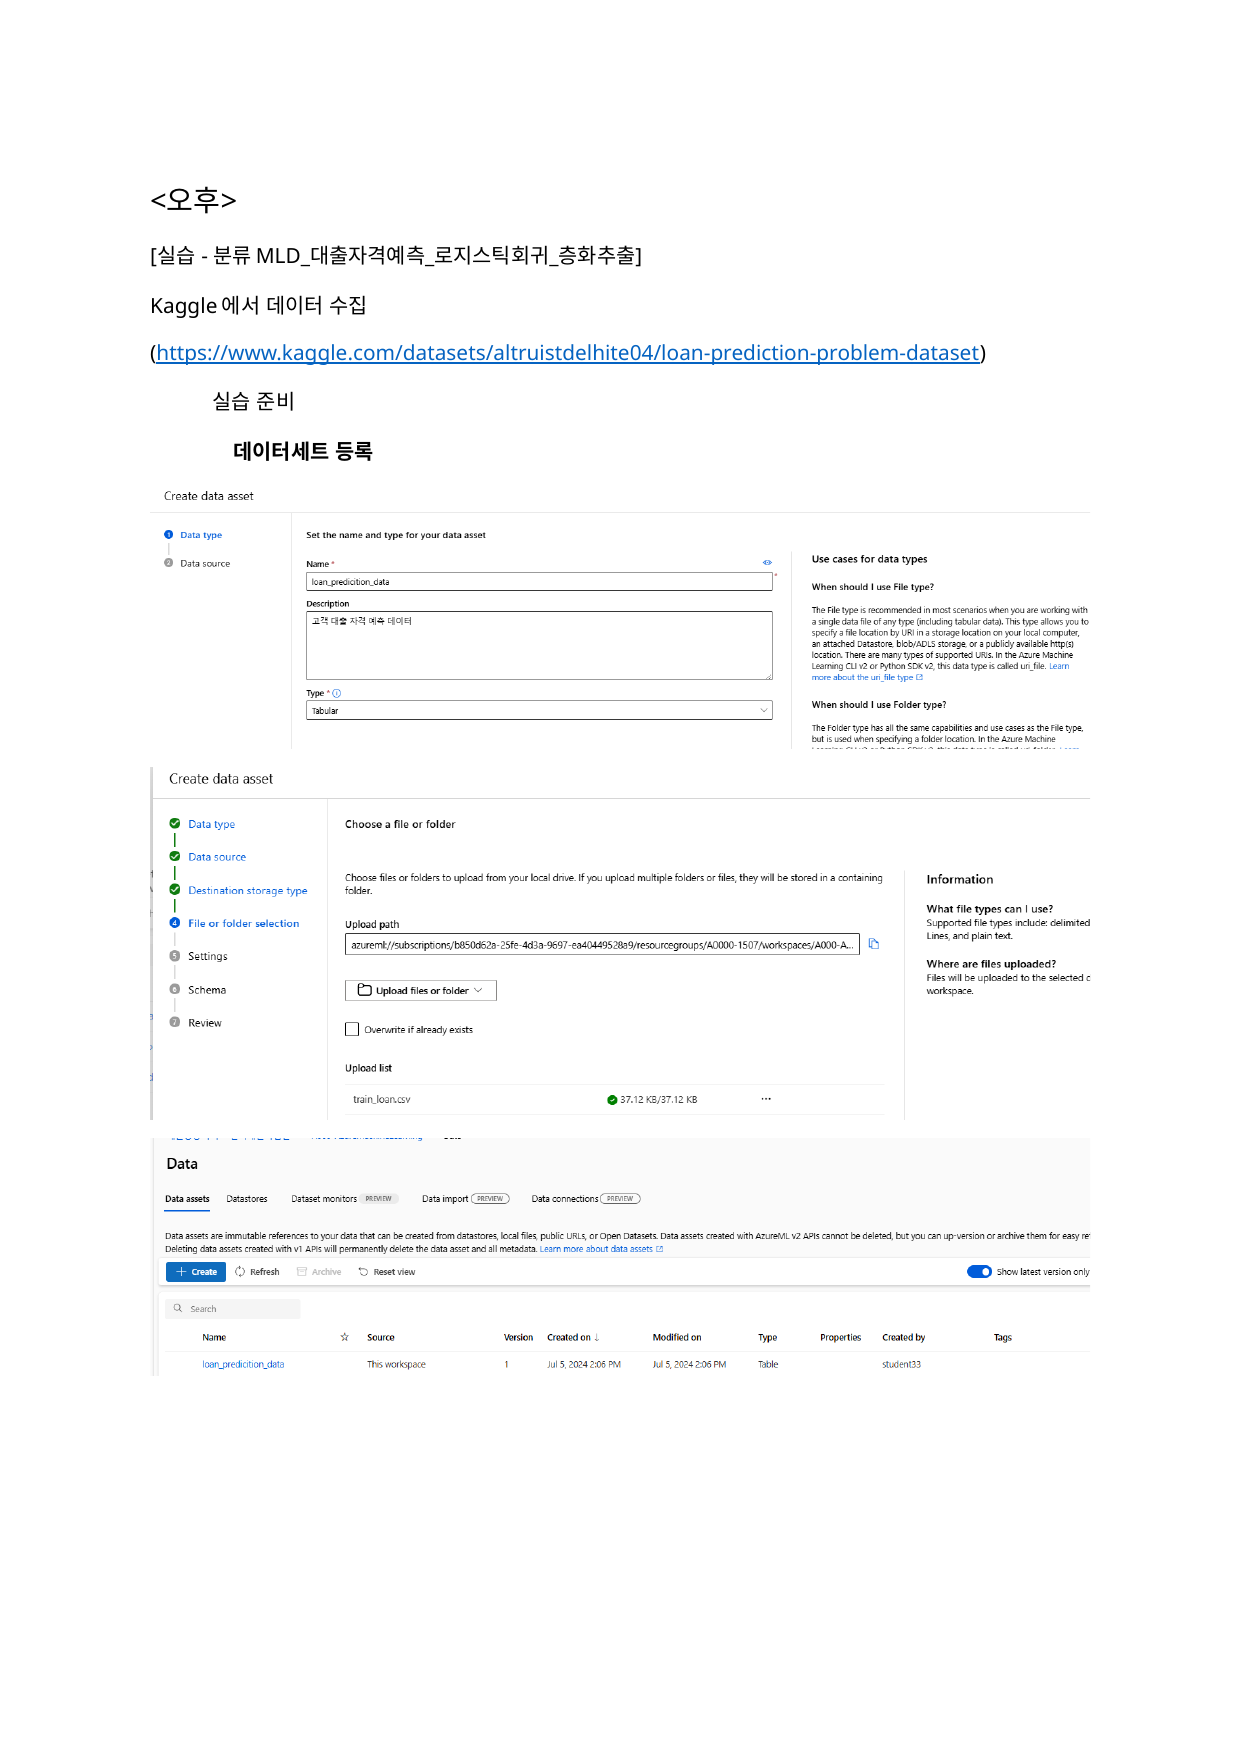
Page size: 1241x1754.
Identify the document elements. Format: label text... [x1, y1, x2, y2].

text (https://www.kaggle.com/datasets/altruistdelhite04/loan-prediction-problem-dataset) [150, 338, 1090, 367]
subtitle 데이터세트 등록 [233, 435, 1090, 465]
subtitle [실습 - 분류MLD_대출자격예측_로지스틱회귀_층화추출] [150, 239, 1090, 270]
picture [150, 1138, 1091, 1376]
subtitle 실습 준비 [212, 386, 1090, 416]
picture [150, 484, 1091, 749]
picture [150, 767, 1091, 1120]
text Kaggle에서 데이터 수집 [150, 289, 1090, 319]
subtitle <오후> [150, 177, 1090, 219]
